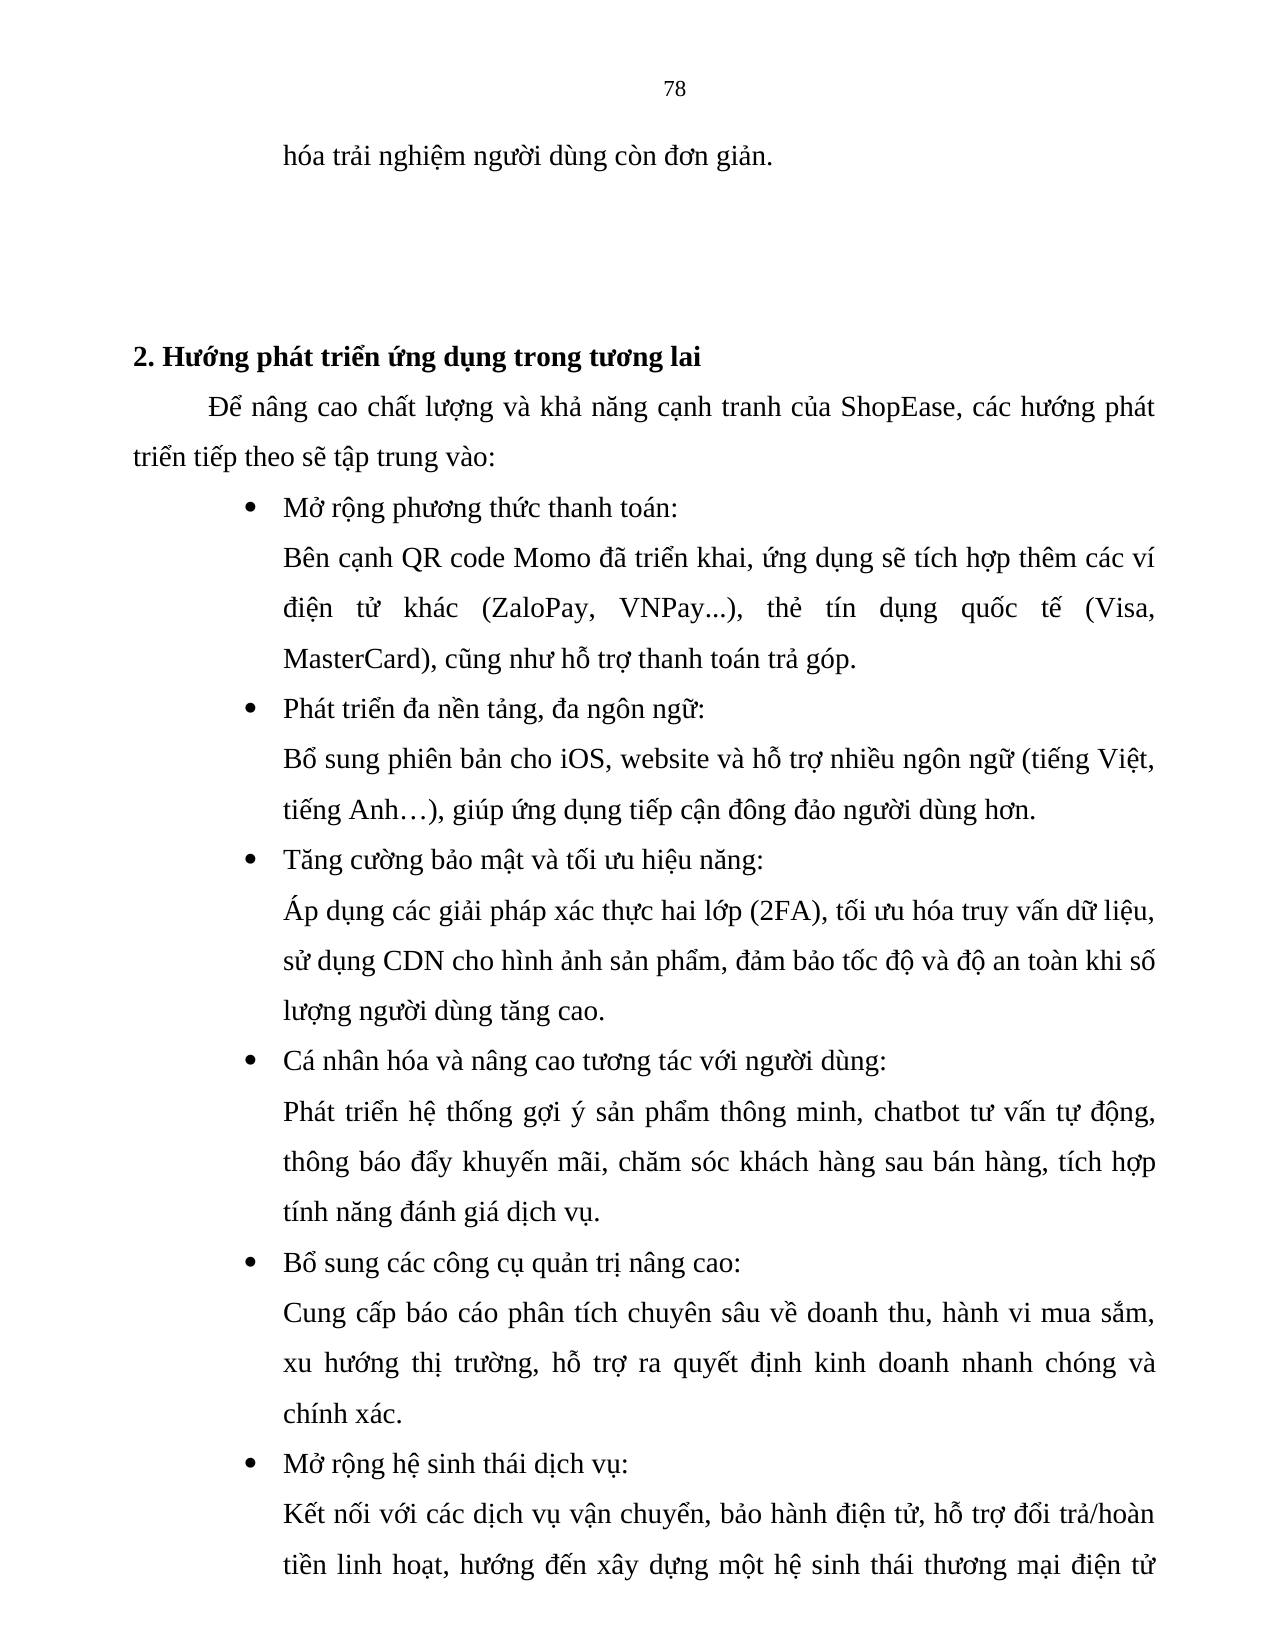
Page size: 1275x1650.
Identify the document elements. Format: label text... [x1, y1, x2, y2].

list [245, 138, 1157, 171]
list Phát triển đa nền tảng, đa ngôn ngữ: [245, 691, 1157, 725]
text Bên cạnh QR code Momo đã triển khai, ứng dụng sẽ tích hợp thêm các ví điện tử khác (ZaloPay, VNPay...), thẻ tín dụng quốc tế (Visa, MasterCard), cũng như hỗ trợ thanh toán trả góp. [283, 540, 1157, 674]
list Bổ sung các công cụ quản trị nâng cao: [245, 1245, 1157, 1278]
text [283, 1497, 1157, 1581]
text 2. Hướng phát triển ứng dụng trong tương lai [133, 339, 1216, 372]
text Cung cấp báo cáo phân tích chuyên sâu về doanh thu, hành vi mua sắm, xu hướng thị trường, hỗ trợ ra quyết định kinh doanh nhanh chóng và chính xác. [283, 1295, 1157, 1429]
text Bổ sung phiên bản cho iOS, website và hỗ trợ nhiều ngôn ngữ (tiếng Việt, tiếng Anh…), giúp ứng dụng tiếp cận đông đảo người dùng hơn. [283, 742, 1157, 825]
text Áp dụng các giải pháp xác thực hai lớp (2FA), tối ưu hóa truy vấn dữ liệu, sử dụng CDN cho hình ảnh sản phẩm, đảm bảo tốc độ và độ an toàn khi số lượng người dùng tăng cao. [283, 893, 1157, 1027]
list Mở rộng phương thức thanh toán: [245, 490, 1157, 523]
text Để nâng cao chất lượng và khả năng cạnh tranh của ShopEase, các hướng phát triển tiếp theo sẽ tập trung vào: [133, 389, 1157, 473]
list Tăng cường bảo mật và tối ưu hiệu năng: [245, 842, 1157, 876]
text Phát triển hệ thống gợi ý sản phẩm thông minh, chatbot tư vấn tự động, thông báo đẩy khuyến mãi, chăm sóc khách hàng sau bán hàng, tích hợp tính năng đánh giá dịch vụ. [283, 1094, 1157, 1228]
list Mở rộng hệ sinh thái dịch vụ: [245, 1446, 1157, 1480]
list Cá nhân hóa và nâng cao tương tác với người dùng: [245, 1043, 1157, 1077]
